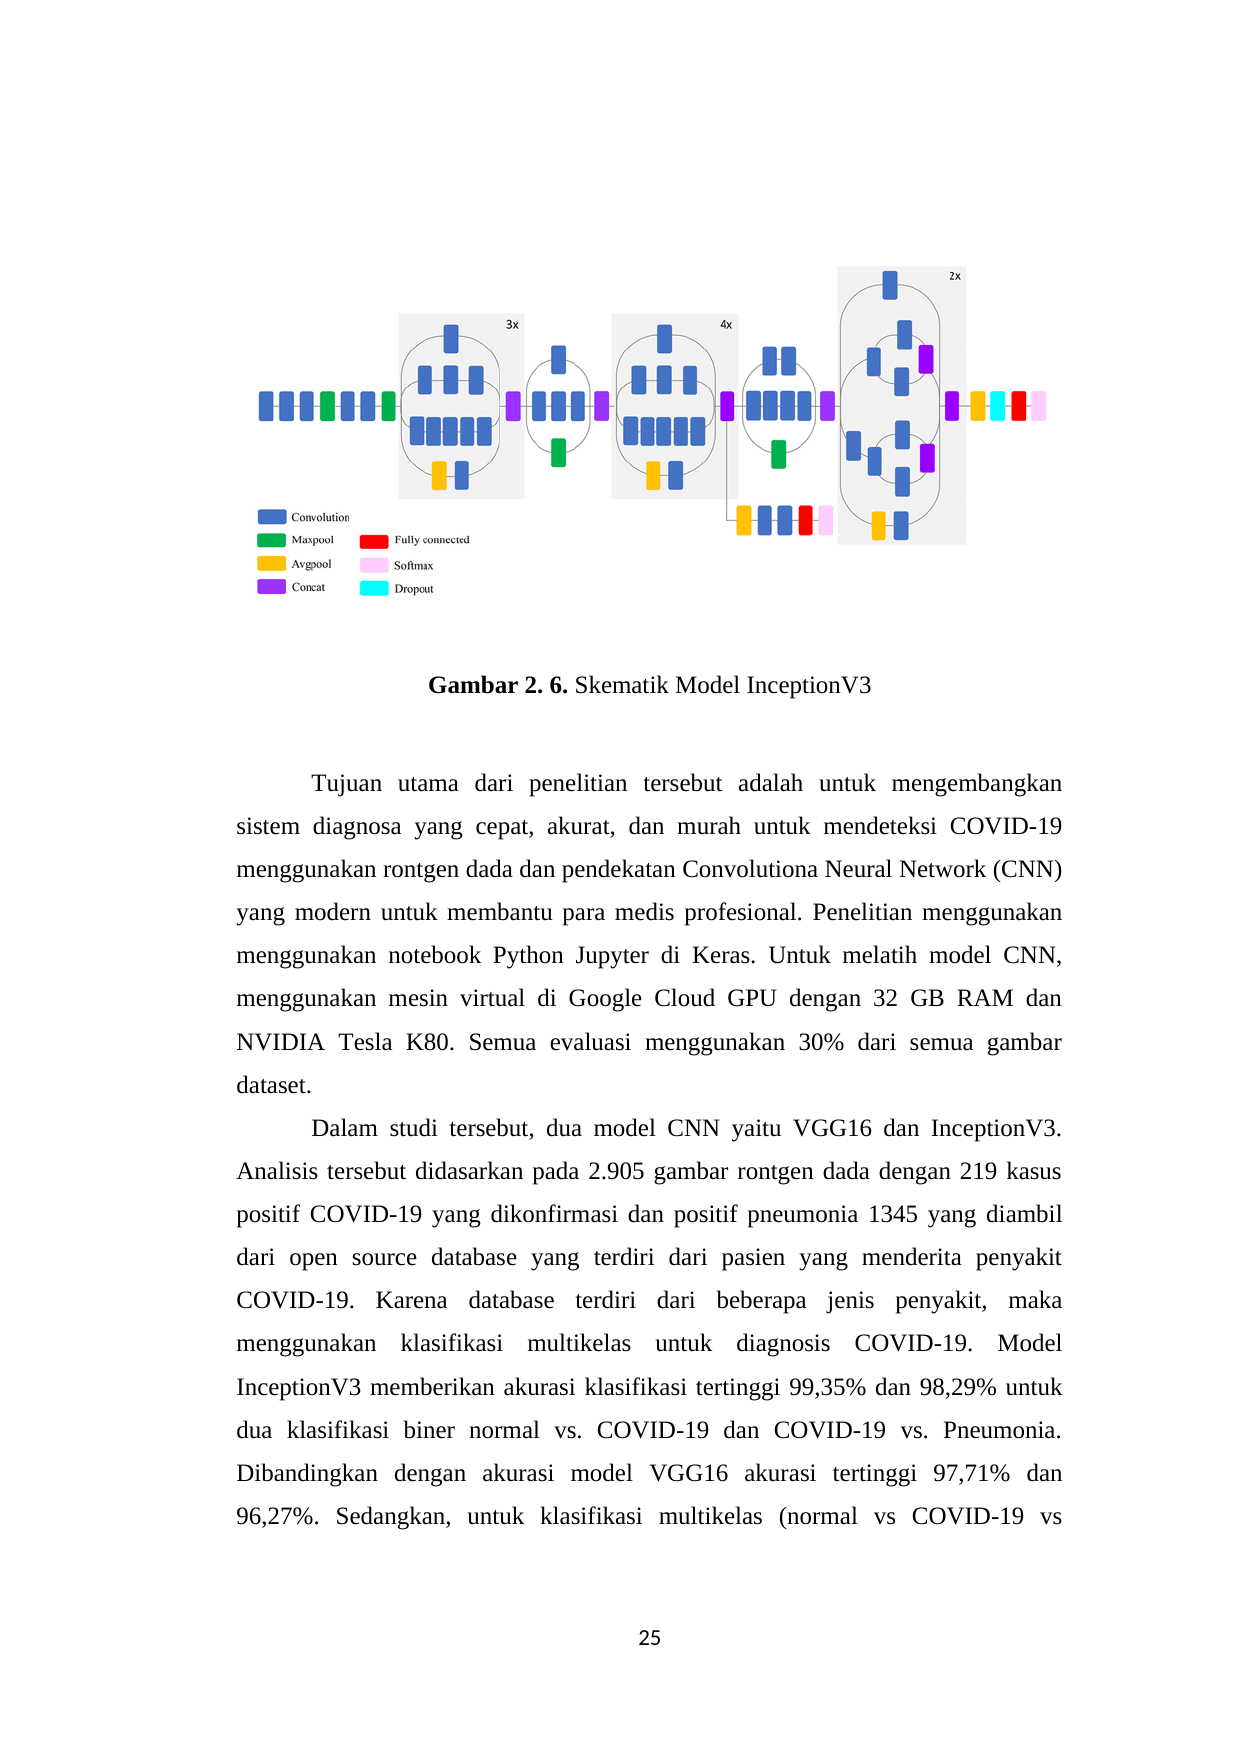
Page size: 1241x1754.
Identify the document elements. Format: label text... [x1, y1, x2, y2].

text Gambar 2. 6. Skematik Model InceptionV3 [236, 671, 1063, 699]
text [236, 1113, 1063, 1530]
picture [236, 236, 1064, 652]
text Tujuan utama dari penelitian tersebut adalah untuk mengembangkan sistem diagnosa yang cepat, akurat, dan murah untuk mendeteksi COVID-19 menggunakan rontgen dada dan pendekatan Convolutiona Neural Network (CNN) yang modern untuk membantu para medis profesional. Penelitian menggunakan menggunakan notebook Python Jupyter di Keras. Untuk melatih model CNN, menggunakan mesin virtual di Google Cloud GPU dengan 32 GB RAM dan NVIDIA Tesla K80. Semua evaluasi menggunakan 30% dari semua gambar dataset. [236, 768, 1063, 1098]
